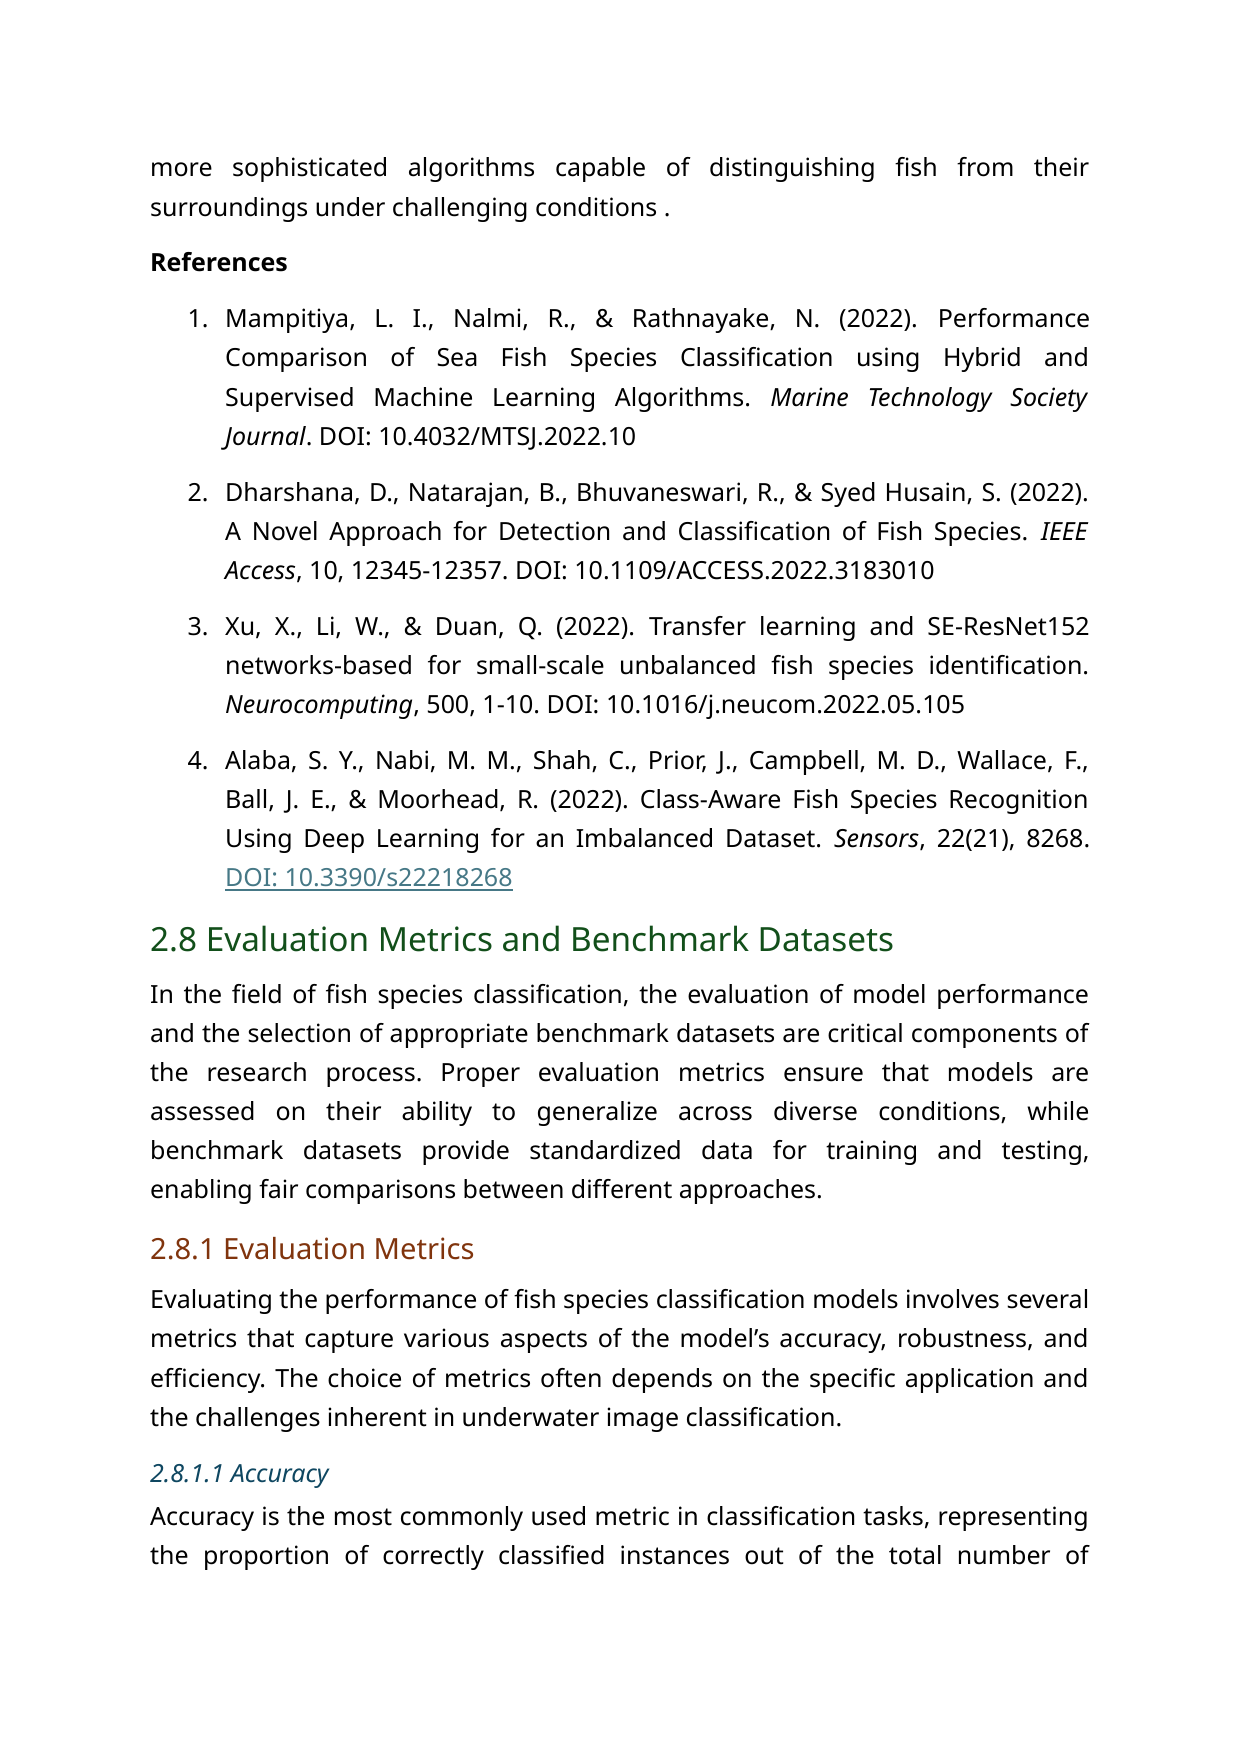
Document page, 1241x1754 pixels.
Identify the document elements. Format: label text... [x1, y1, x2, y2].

list Dharshana, D., Natarajan, B., Bhuvaneswari, R., & Syed Husain, S. (2022). A Novel Approach for Detection and Classification of Fish Species. IEEE Access, 10, 12345-12357. DOI: 10.1109/ACCESS.2022.3183010 [187, 474, 1090, 587]
text Evaluating the performance of fish species classification models involves several metrics that capture various aspects of the model’s accuracy, robustness, and efficiency. The choice of metrics often depends on the specific application and the challenges inherent in underwater image classification. [150, 1282, 1090, 1433]
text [150, 150, 1090, 223]
subtitle 2.8 Evaluation Metrics and Benchmark Datasets [150, 916, 1090, 961]
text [150, 1499, 1090, 1572]
text In the field of fish species classification, the evaluation of model performance and the selection of appropriate benchmark datasets are critical components of the research process. Proper evaluation metrics ensure that models are assessed on their ability to generalize across diverse conditions, while benchmark datasets provide standardized data for training and testing, enabling fair comparisons between different approaches. [150, 976, 1090, 1206]
list Alaba, S. Y., Nabi, M. M., Shah, C., Prior, J., Campbell, M. D., Wallace, F., Ball, J. E., & Moorhead, R. (2022). Class-Aware Fish Species Recognition Using Deep Learning for an Imbalanced Dataset. Sensors, 22(21), 8268. DOI: 10.3390/s22218268 [187, 742, 1090, 894]
subtitle 2.8.1.1 Accuracy [150, 1455, 1090, 1489]
list Xu, X., Li, W., & Duan, Q. (2022). Transfer learning and SE-ResNet152 networks-based for small-scale unbalanced fish species identification. Neurocomputing, 500, 1-10. DOI: 10.1016/j.neucom.2022.05.105 [187, 608, 1090, 721]
text References [150, 245, 1090, 279]
subtitle 2.8.1 Evaluation Metrics [150, 1228, 1090, 1268]
list Mampitiya, L. I., Nalmi, R., & Rathnayake, N. (2022). Performance Comparison of Sea Fish Species Classification using Hybrid and Supervised Machine Learning Algorithms. Marine Technology Society Journal. DOI: 10.4032/MTSJ.2022.10 [187, 301, 1090, 452]
